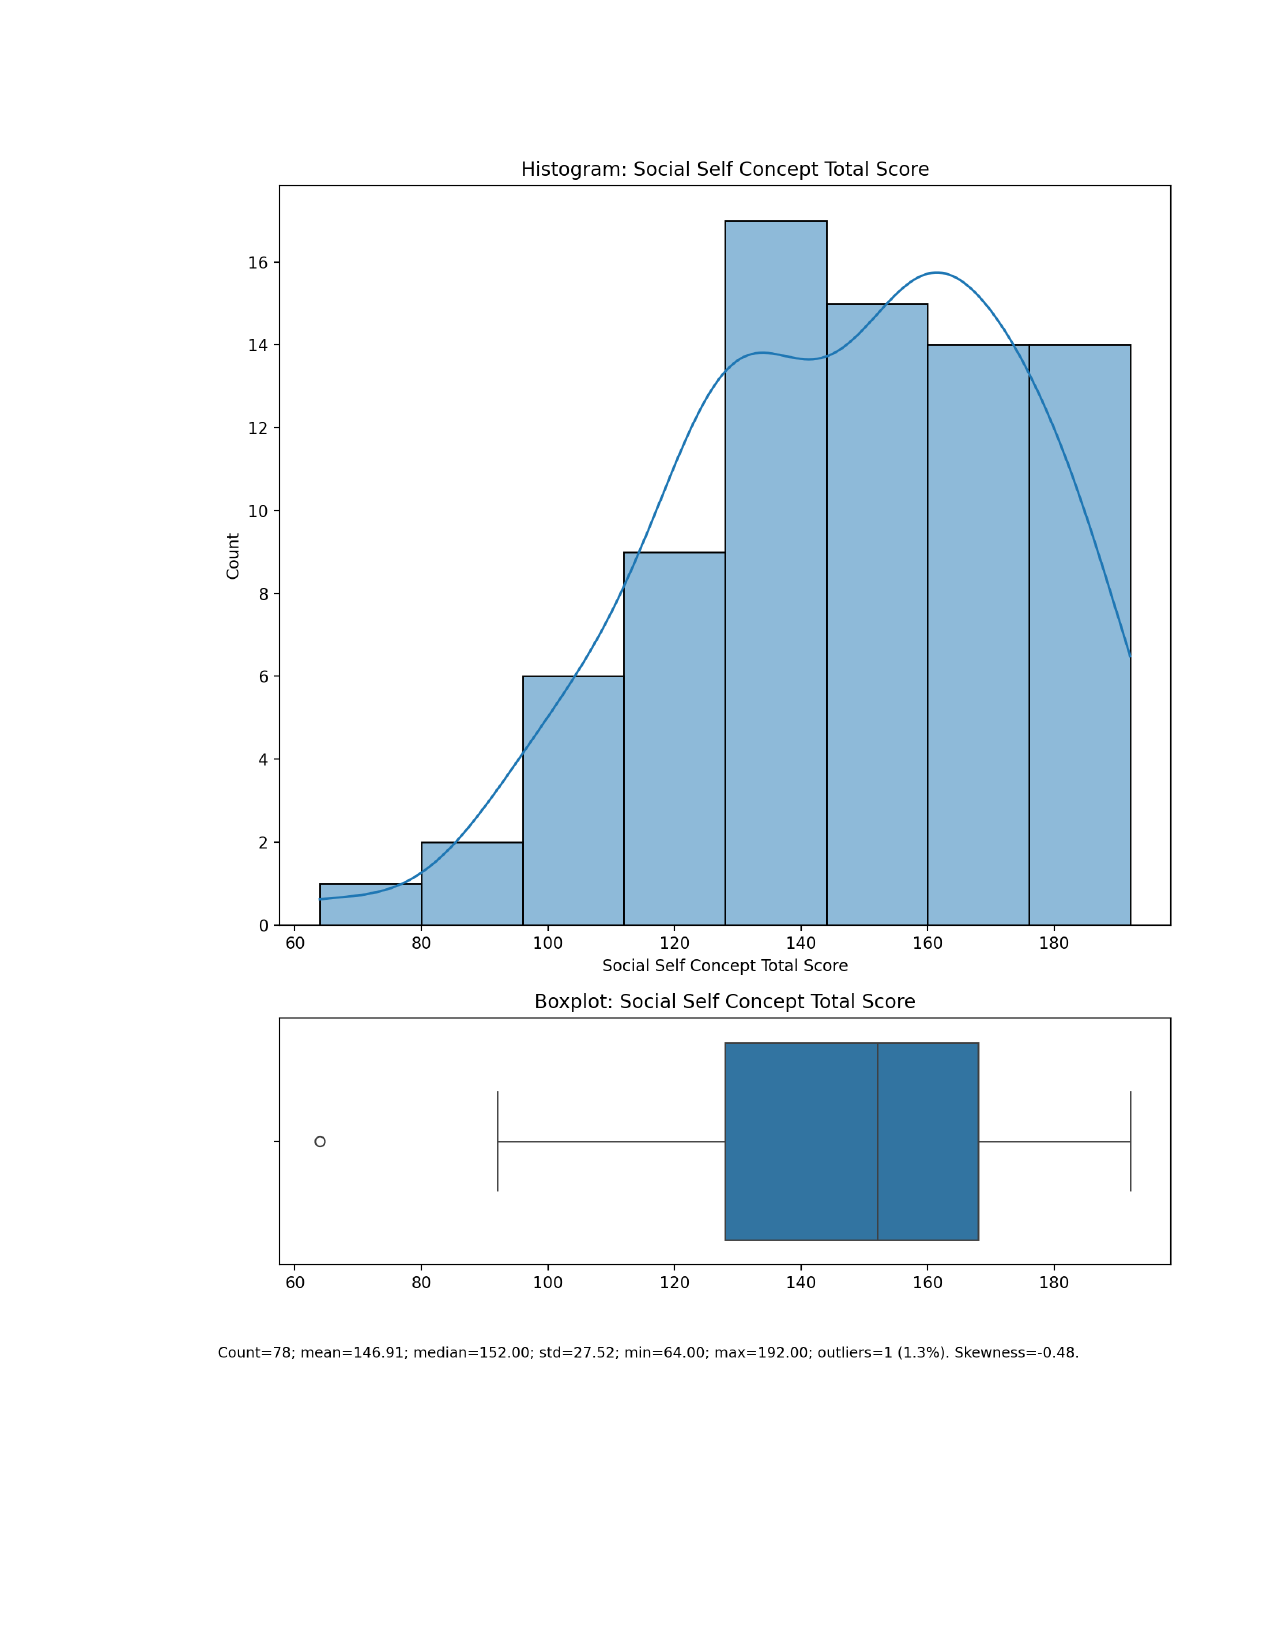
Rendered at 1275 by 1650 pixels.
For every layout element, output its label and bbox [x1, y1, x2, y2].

picture [206, 150, 1182, 1371]
